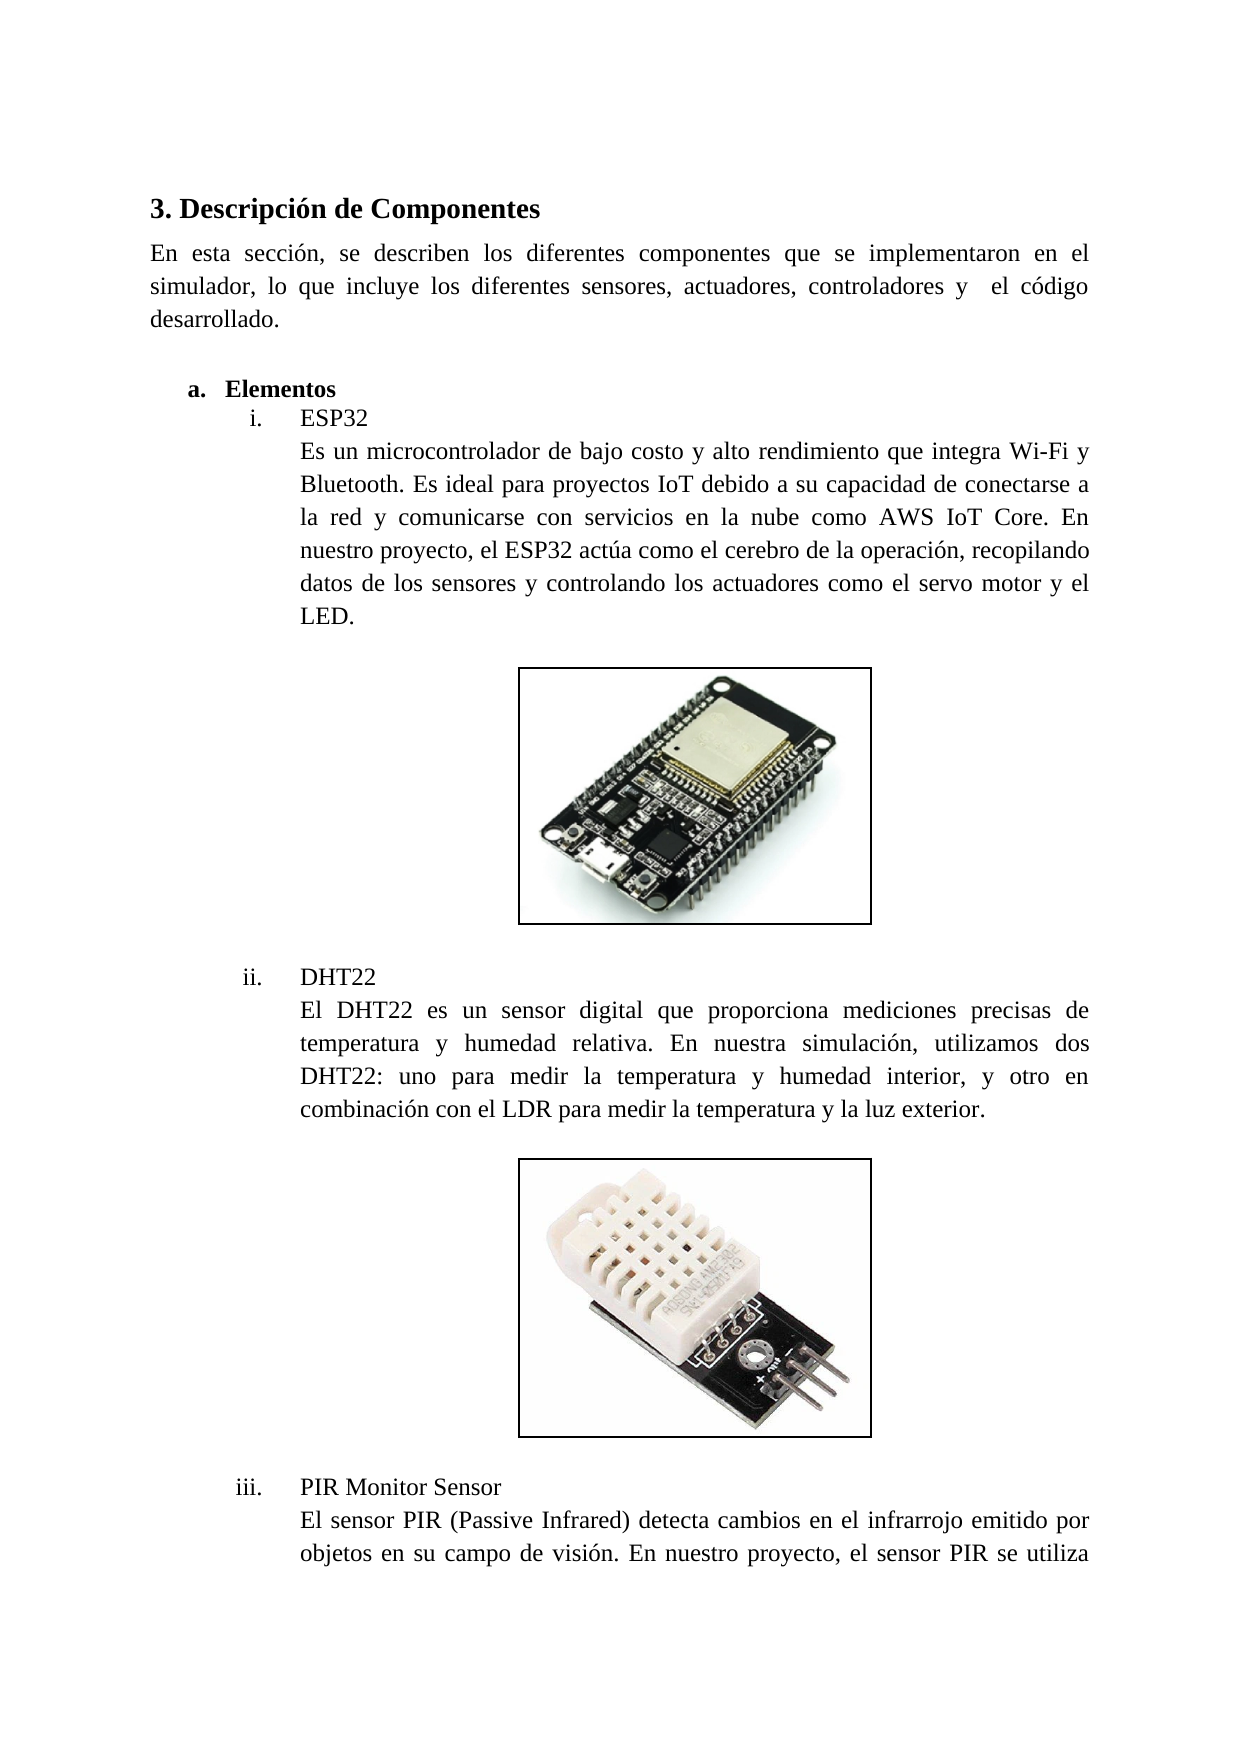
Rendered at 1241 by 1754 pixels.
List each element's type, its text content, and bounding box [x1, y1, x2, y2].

text El DHT22 es un sensor digital que proporciona mediciones precisas de temperatura y humedad relativa. En nuestra simulación, utilizamos dos DHT22: uno para medir la temperatura y humedad interior, y otro en combinación con el LDR para medir la temperatura y la luz exterior. [300, 995, 1090, 1123]
list PIR Monitor Sensor [262, 1472, 1090, 1501]
list DHT22 [262, 962, 1090, 991]
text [300, 1505, 1090, 1567]
picture [520, 669, 870, 923]
text Es un microcontrolador de bajo costo y alto rendimiento que integra Wi-Fi y Bluetooth. Es ideal para proyectos IoT debido a su capacidad de conectarse a la red y comunicarse con servicios en la nube como AWS IoT Core. En nuestro proyecto, el ESP32 actúa como el cerebro de la operación, recopilando datos de los sensores y controlando los actuadores como el servo motor y el LED. [300, 436, 1090, 630]
subtitle 3. Descripción de Componentes [150, 192, 1090, 225]
text En esta sección, se describen los diferentes componentes que se implementaron en el simulador, lo que incluye los diferentes sensores, actuadores, controladores y el código desarrollado. [150, 238, 1090, 332]
list ESP32 [262, 403, 1090, 432]
subtitle Elementos [187, 374, 1090, 403]
picture [520, 1160, 870, 1436]
